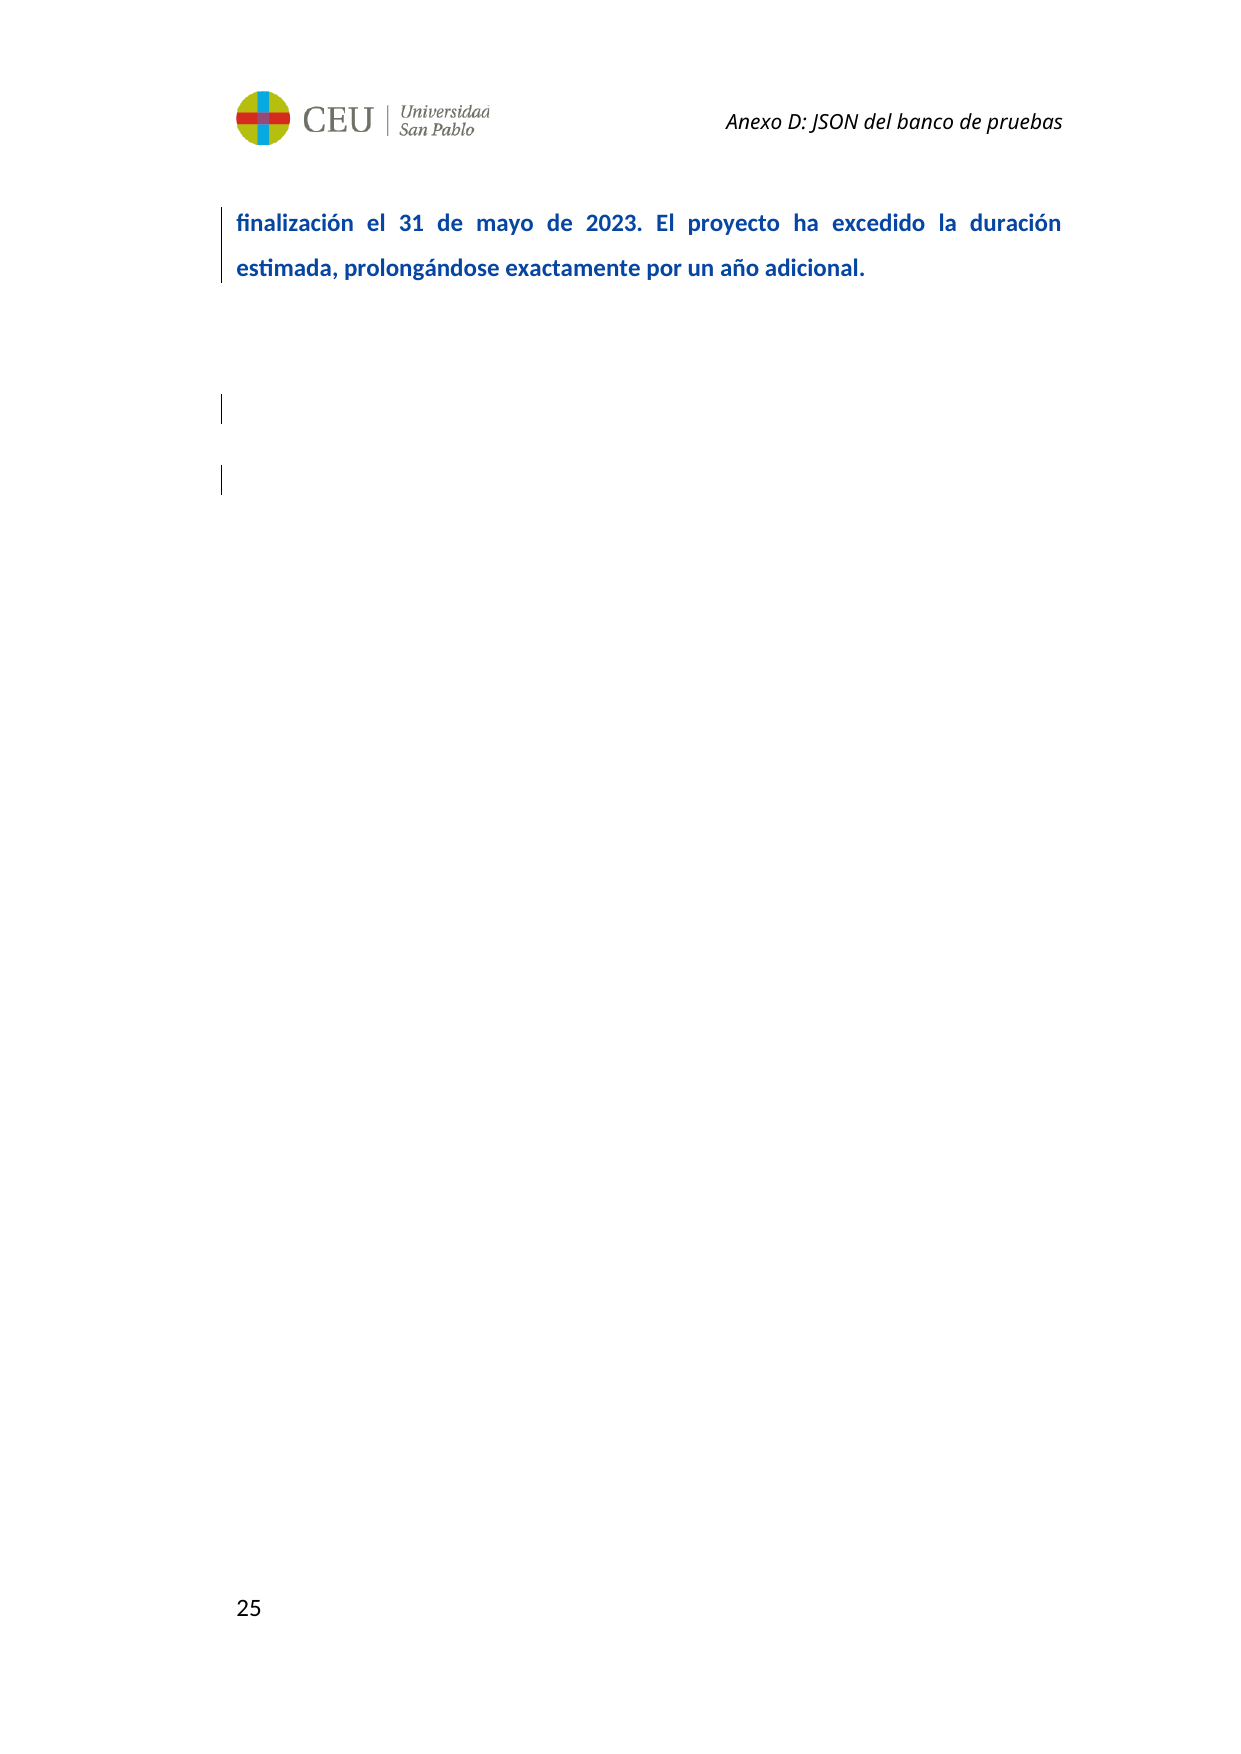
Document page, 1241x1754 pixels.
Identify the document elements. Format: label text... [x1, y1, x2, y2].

picture [235, 89, 490, 146]
